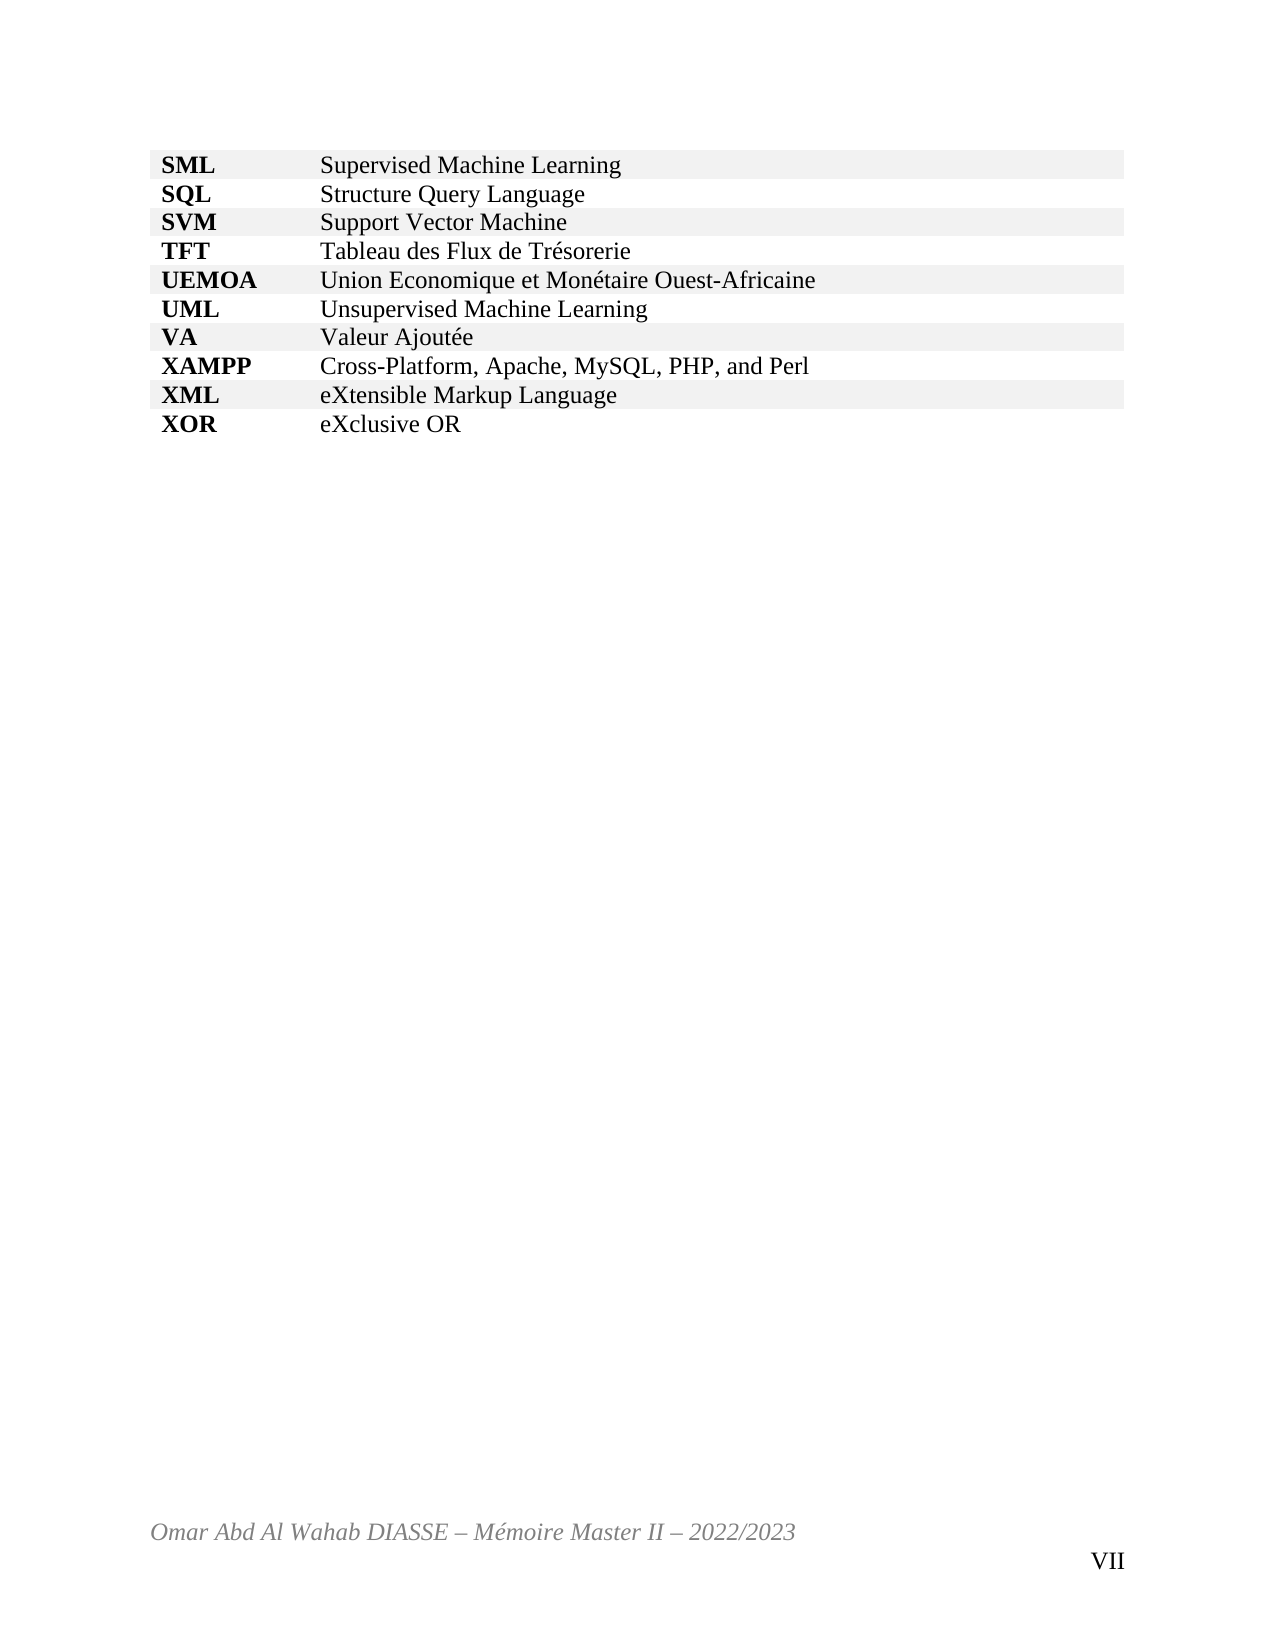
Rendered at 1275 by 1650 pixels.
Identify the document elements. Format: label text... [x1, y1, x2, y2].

table_cell SML [150, 150, 309, 179]
table_cell eXclusive OR [309, 409, 1124, 437]
table_cell Unsupervised Machine Learning [309, 294, 1124, 322]
table_cell Tableau des Flux de Trésorerie [309, 236, 1124, 265]
table_cell XML [150, 380, 309, 409]
table_cell VA [150, 323, 309, 351]
table_cell Support Vector Machine [309, 208, 1124, 236]
table_cell UEMOA [150, 265, 309, 294]
table_cell SQL [150, 179, 309, 207]
table_cell SVM [150, 208, 309, 236]
table_cell XAMPP [150, 351, 309, 380]
table_cell UML [150, 294, 309, 322]
table_cell TFT [150, 236, 309, 265]
table_cell Structure Query Language [309, 179, 1124, 207]
table_cell Valeur Ajoutée [309, 323, 1124, 351]
table_cell Supervised Machine Learning [309, 150, 1124, 179]
table_cell XOR [150, 409, 309, 437]
table_cell Union Economique et Monétaire Ouest-Africaine [309, 265, 1124, 294]
table_cell eXtensible Markup Language [309, 380, 1124, 409]
table_cell Cross-Platform, Apache, MySQL, PHP, and Perl [309, 351, 1124, 380]
